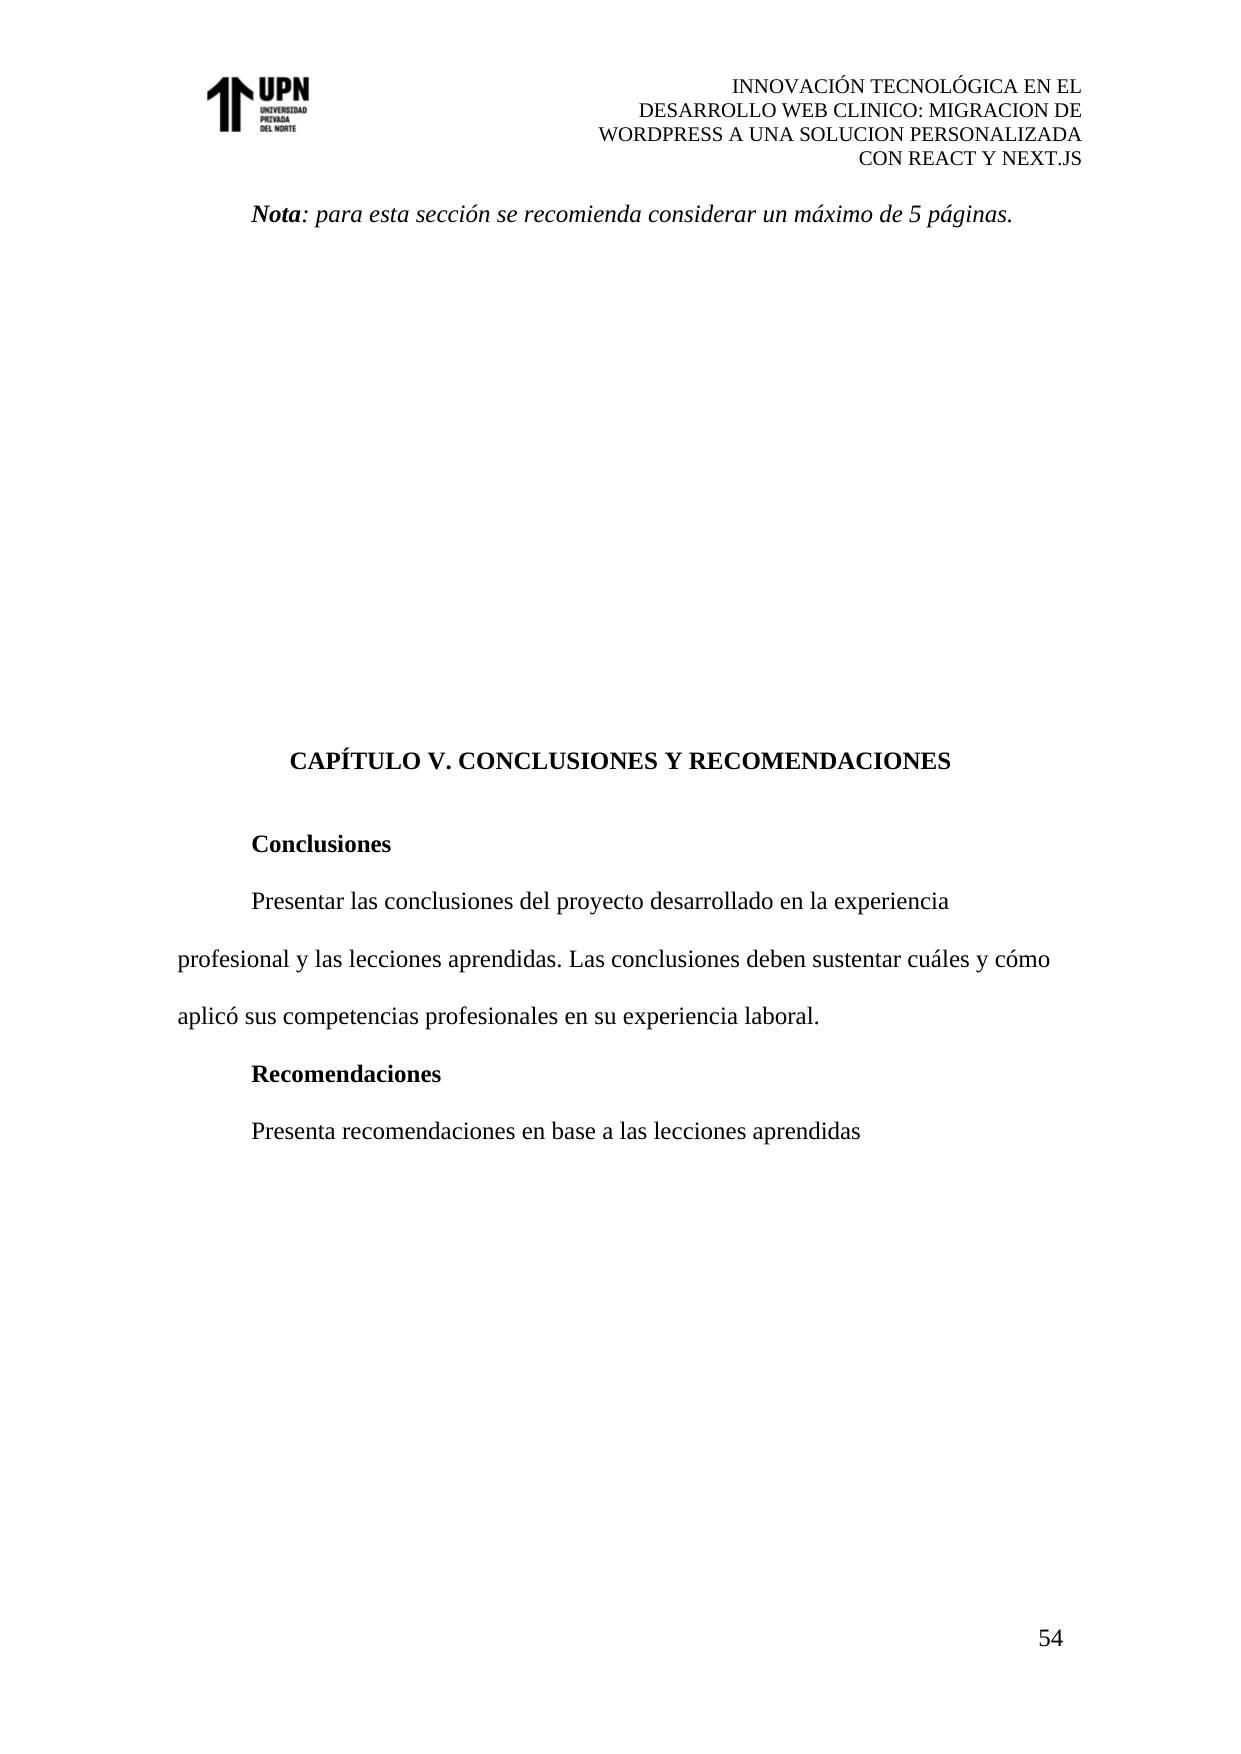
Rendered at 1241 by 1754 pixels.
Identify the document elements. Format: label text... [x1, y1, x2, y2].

picture [203, 73, 313, 132]
list Conclusiones [177, 829, 1063, 857]
text Nota: para esta sección se recomienda considerar un máximo de 5 páginas. [177, 199, 1063, 227]
list Presentar las conclusiones del proyecto desarrollado en la experiencia profesional y las lecciones aprendidas. Las conclusiones deben sustentar cuáles y cómo aplicó sus competencias profesionales en su experiencia laboral. [177, 886, 1063, 1030]
list Presenta recomendaciones en base a las lecciones aprendidas [177, 1116, 1063, 1145]
list Recomendaciones [177, 1059, 1063, 1087]
subtitle CAPÍTULO V. CONCLUSIONES Y RECOMENDACIONES [177, 746, 1063, 775]
